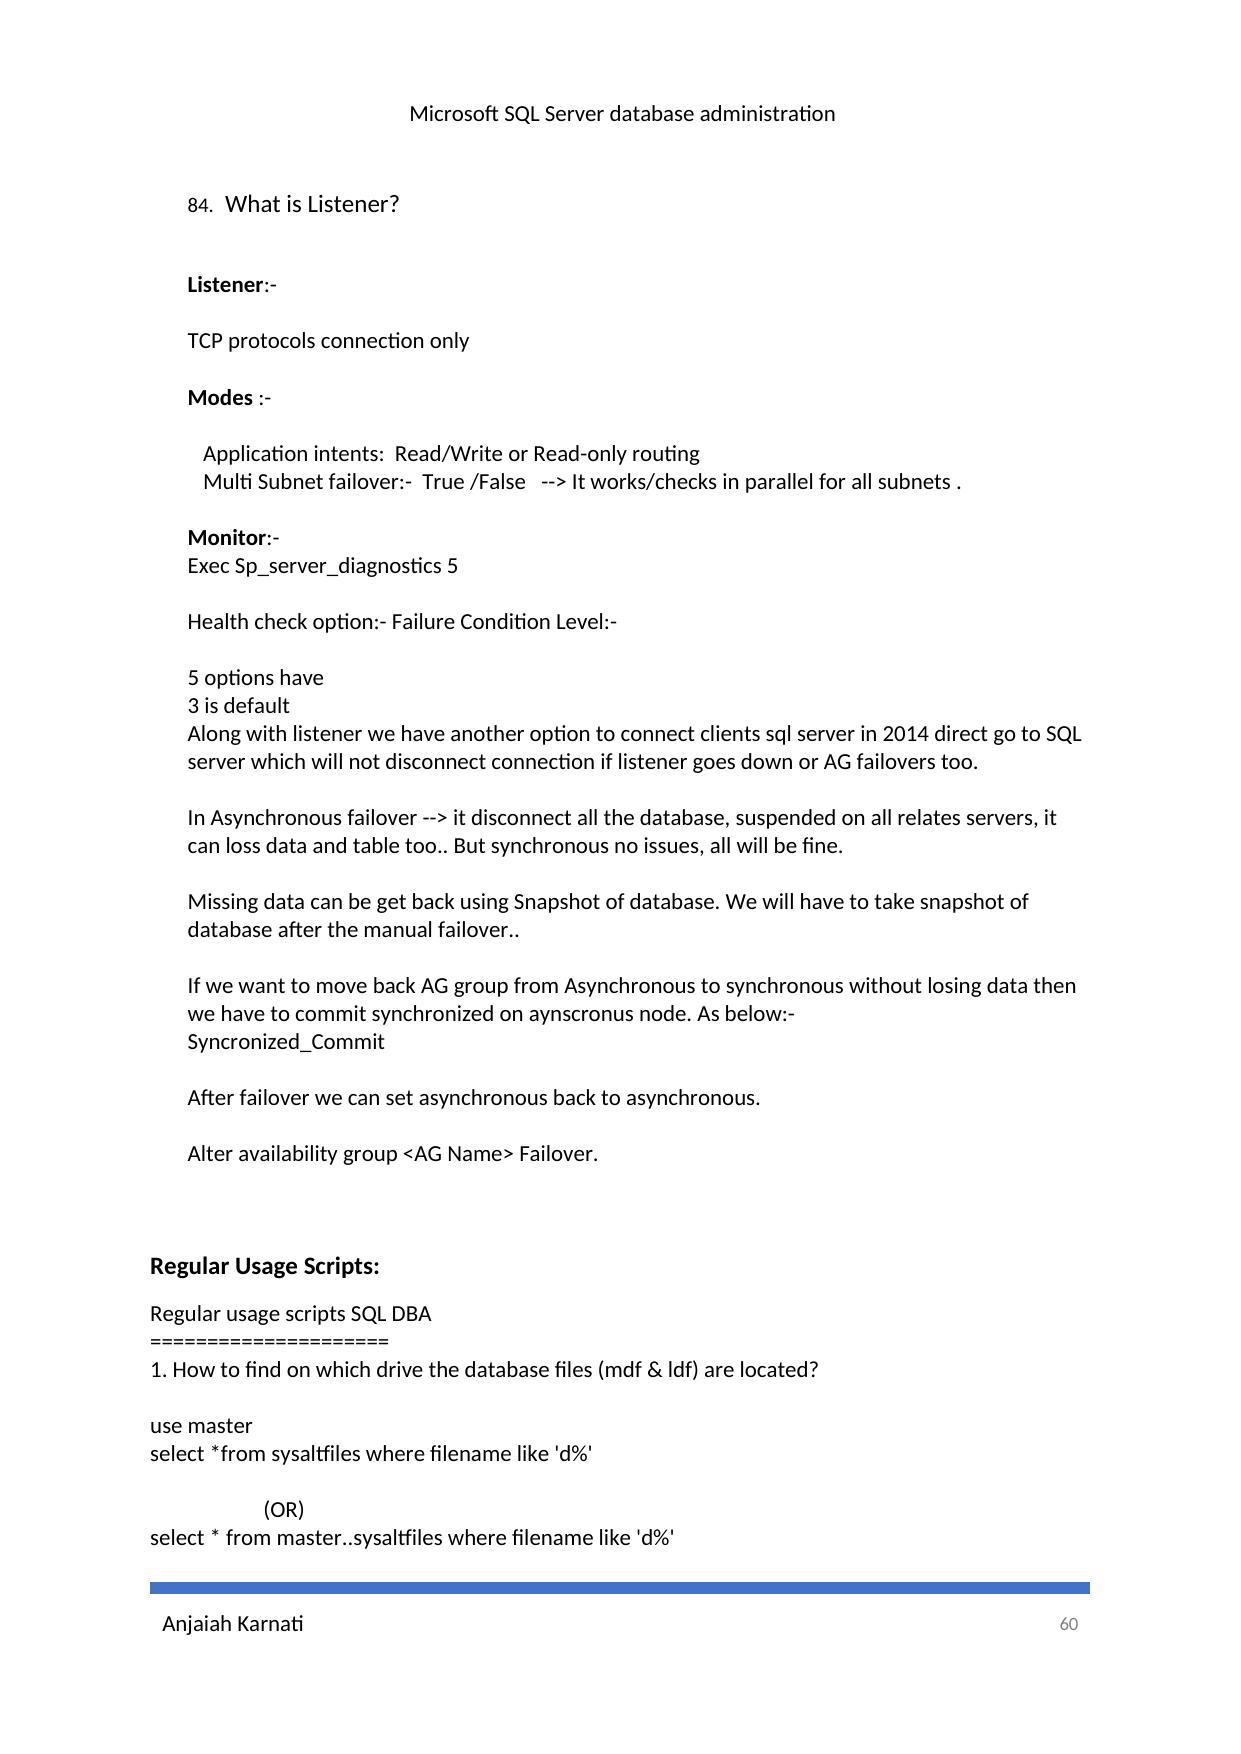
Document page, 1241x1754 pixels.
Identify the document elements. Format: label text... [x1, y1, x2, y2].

text Exec Sp_server_diagnostics 5 [187, 551, 1090, 579]
text TCP protocols connection only [187, 327, 1090, 355]
text In Asynchronous failover --> it disconnect all the database, suspended on all relates servers, it can loss data and table too.. But synchronous no issues, all will be fine. [187, 803, 1090, 859]
text ===================== [150, 1327, 1090, 1355]
list What is Listener? [187, 188, 1090, 219]
text Health check option:- Failure Condition Level:- [187, 607, 1090, 635]
text 1. How to find on which drive the database files (mdf & ldf) are located? [150, 1355, 1090, 1383]
text 3 is default [187, 691, 1090, 719]
text After failover we can set asynchronous back to asynchronous. [187, 1083, 1090, 1111]
text (OR) [150, 1496, 1090, 1523]
text Monitor:- [187, 523, 1090, 551]
text 5 options have [187, 663, 1090, 691]
text select *from sysaltfiles where filename like 'd%' [150, 1439, 1090, 1467]
text Listener:- [187, 271, 1090, 299]
text Modes :- [187, 383, 1090, 411]
text Along with listener we have another option to connect clients sql server in 2014 direct go to SQL server which will not disconnect connection if listener goes down or AG failovers too. [187, 719, 1090, 775]
text use master [150, 1411, 1090, 1439]
text Multi Subnet failover:- True /False --> It works/checks in parallel for all subnets . [187, 467, 1090, 495]
text select * from master..sysaltfiles where filename like 'd%' [150, 1523, 1090, 1552]
text Missing data can be get back using Snapshot of database. We will have to take snapshot of database after the manual failover.. [187, 887, 1090, 943]
text Regular usage scripts SQL DBA [150, 1299, 1090, 1327]
text Regular Usage Scripts: [150, 1250, 1090, 1280]
text Alter availability group <AG Name> Failover. [187, 1139, 1090, 1167]
text Syncronized_Commit [187, 1027, 1090, 1055]
text If we want to move back AG group from Asynchronous to synchronous without losing data then we have to commit synchronized on aynscronus node. As below:- [187, 971, 1090, 1027]
text Application intents: Read/Write or Read-only routing [187, 439, 1090, 467]
